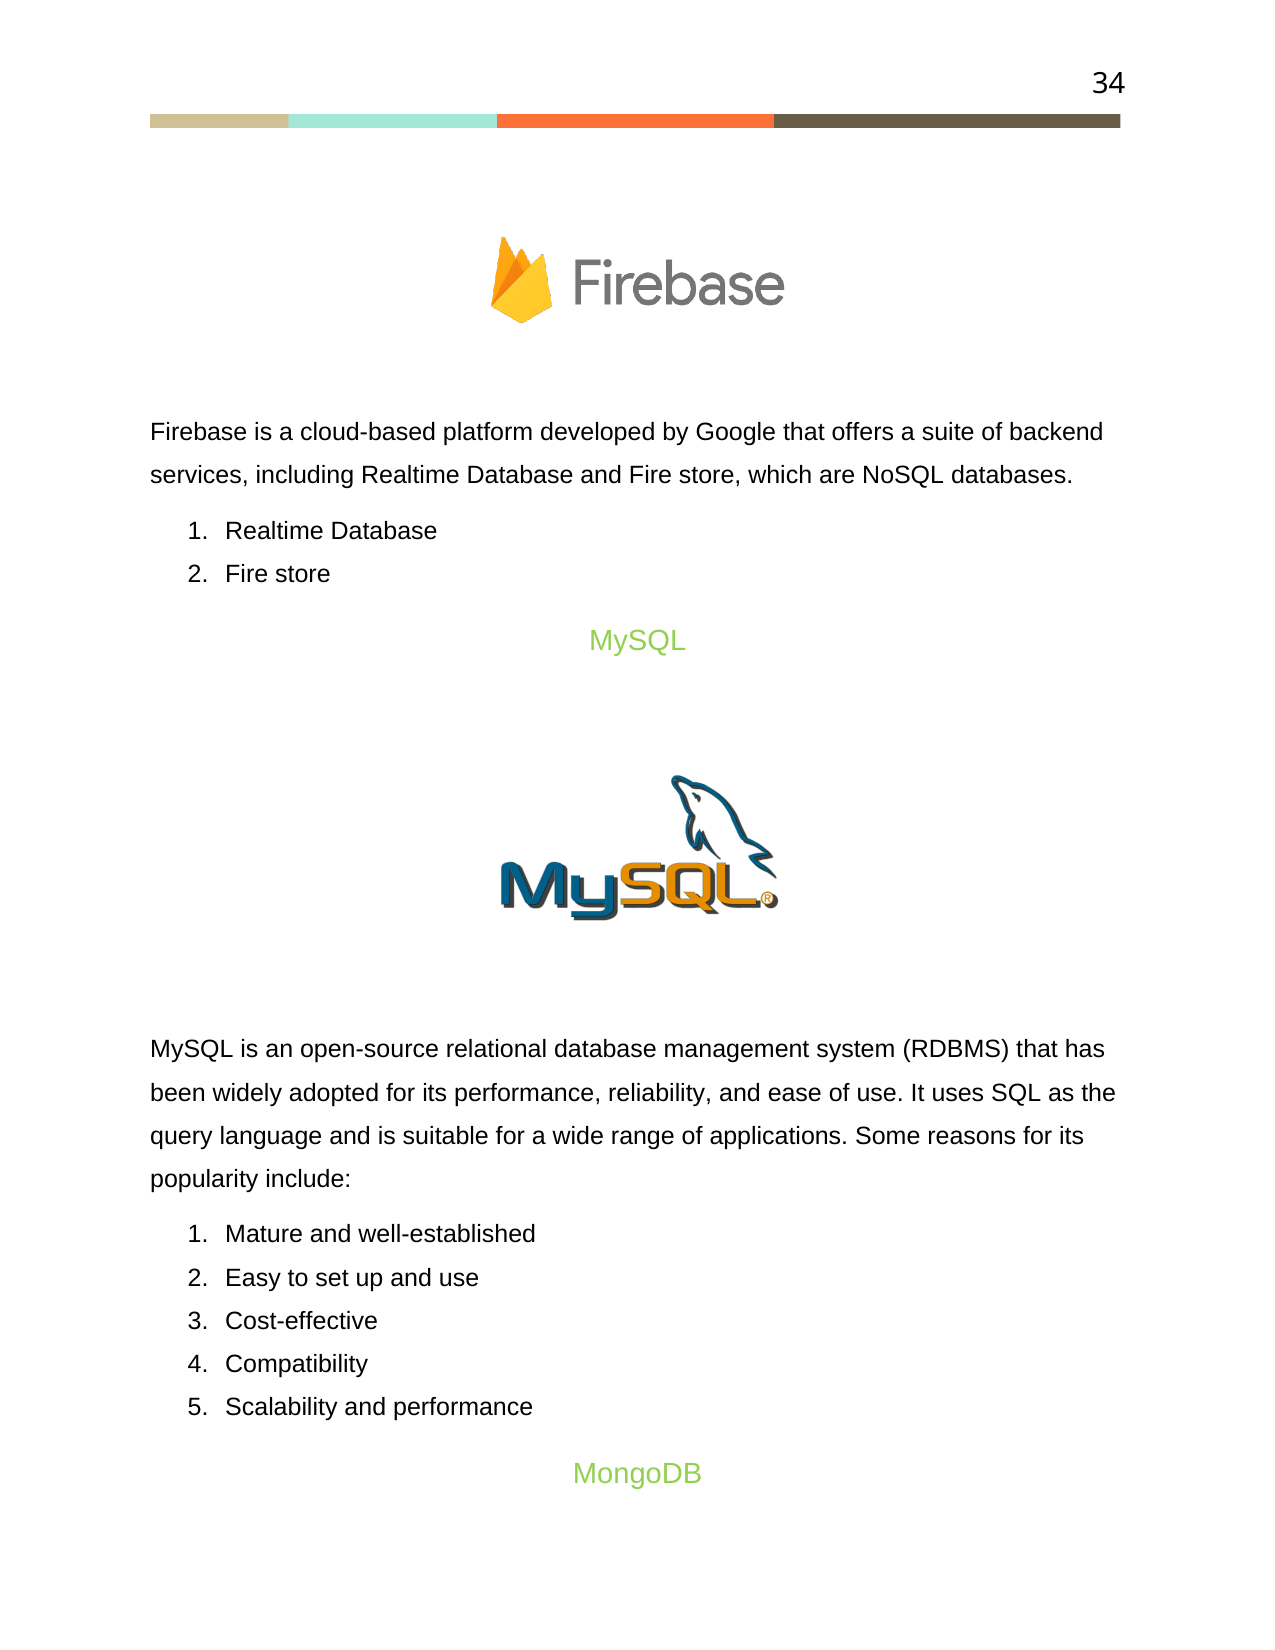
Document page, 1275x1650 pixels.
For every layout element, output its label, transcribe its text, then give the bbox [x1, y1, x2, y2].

text MySQL is an open-source relational database management system (RDBMS) that has been widely adopted for its performance, reliability, and ease of use. It uses SQL as the query language and is suitable for a wide range of applications. Some reasons for its popularity include: [150, 1034, 1125, 1193]
subtitle MySQL [150, 623, 1125, 657]
list Mature and well-established [187, 1219, 1125, 1248]
picture [477, 686, 798, 1007]
subtitle MongoDB [150, 1456, 1125, 1489]
picture [430, 172, 845, 390]
list Realtime Database [187, 516, 1125, 545]
list Compatibility [187, 1349, 1125, 1378]
list Scalability and performance [187, 1392, 1125, 1421]
list Easy to set up and use [187, 1263, 1125, 1291]
text Firebase is a cloud-based platform developed by Google that offers a suite of backend services, including Realtime Database and Fire store, which are NoSQL databases. [150, 417, 1125, 489]
picture [150, 114, 1121, 128]
list Cost-effective [187, 1306, 1125, 1334]
list Fire store [187, 559, 1125, 588]
